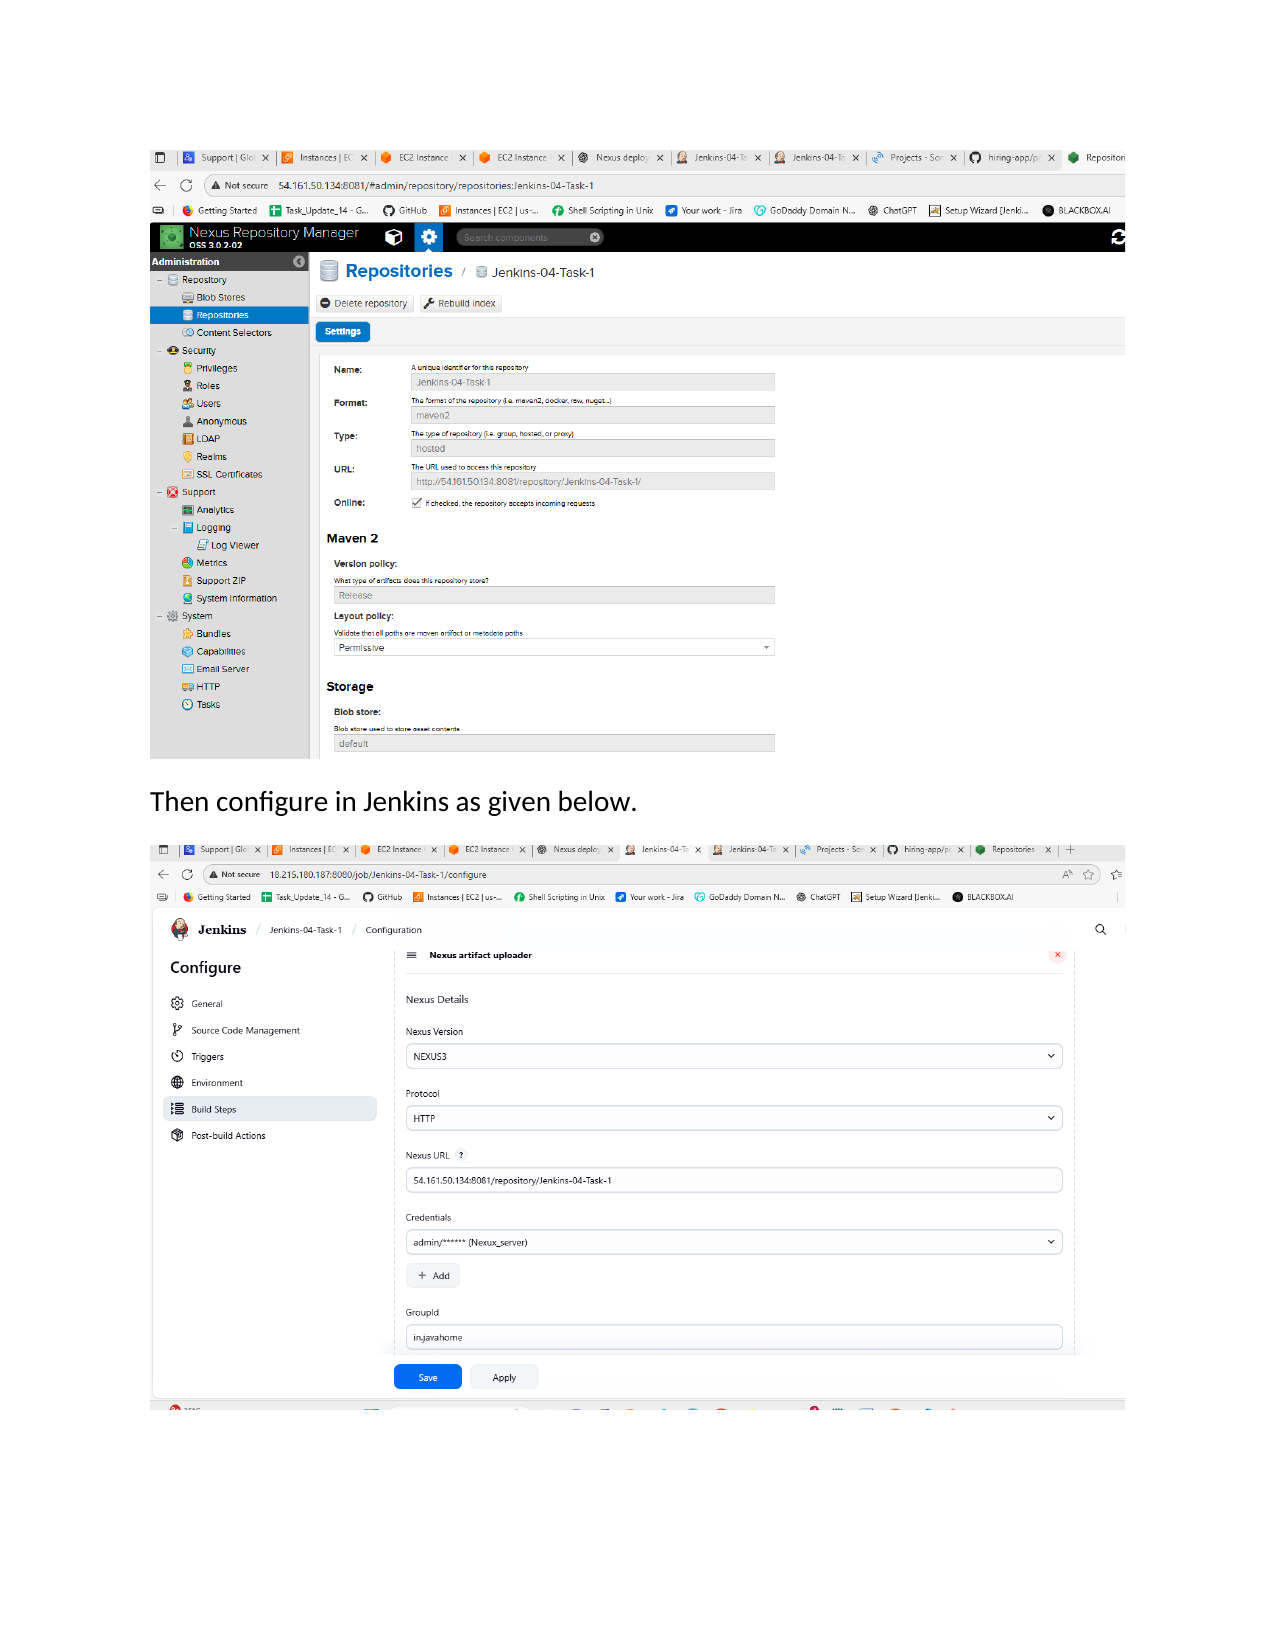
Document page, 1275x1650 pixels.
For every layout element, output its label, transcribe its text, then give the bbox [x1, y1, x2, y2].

text Then configure in Jenkins as given below. [150, 783, 1125, 819]
picture [150, 845, 1125, 1410]
picture [150, 150, 1125, 759]
